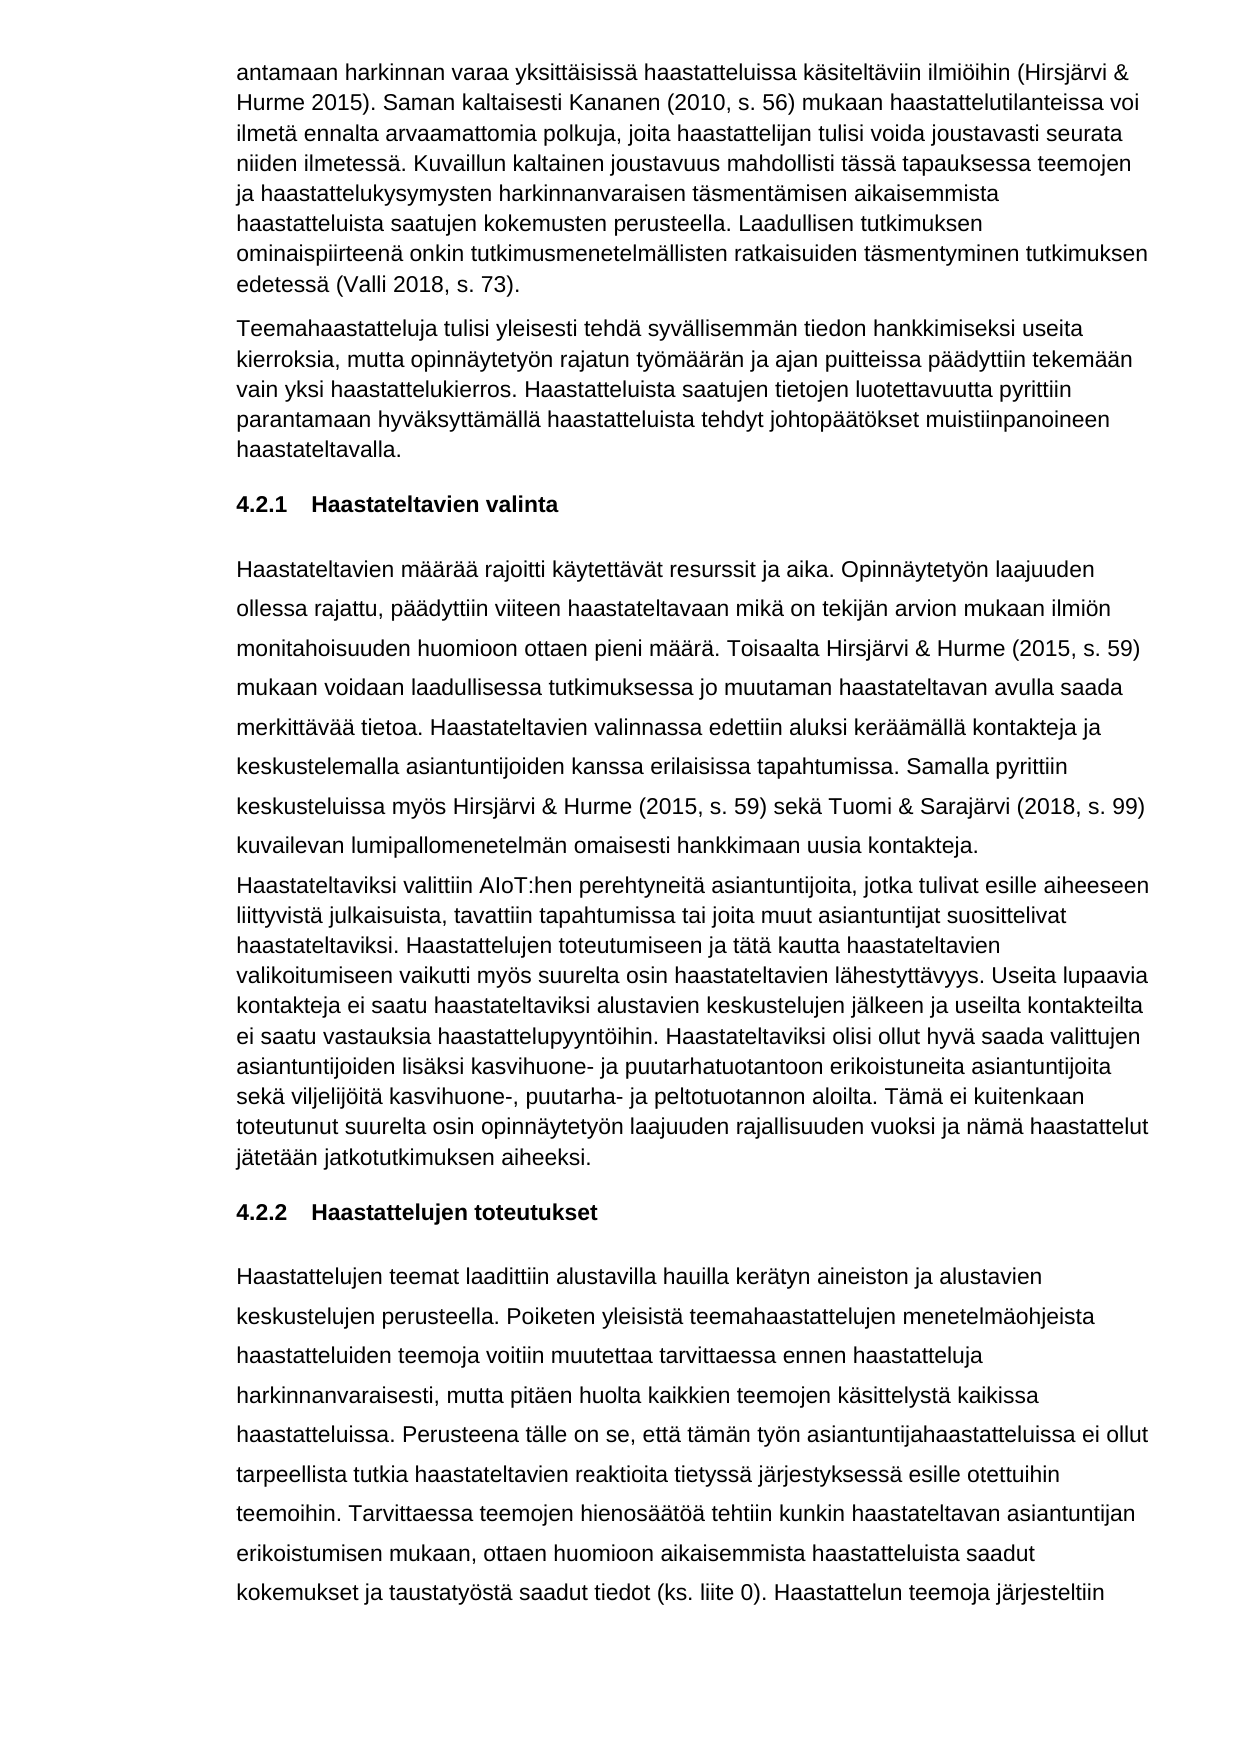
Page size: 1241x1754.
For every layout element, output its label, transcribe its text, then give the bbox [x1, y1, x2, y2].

text Haastateltaviksi valittiin AIoT:hen perehtyneitä asiantuntijoita, jotka tulivat esille aiheeseen liittyvistä julkaisuista, tavattiin tapahtumissa tai joita muut asiantuntijat suosittelivat haastateltaviksi. Haastattelujen toteutumiseen ja tätä kautta haastateltavien valikoitumiseen vaikutti myös suurelta osin haastateltavien lähestyttävyys. Useita lupaavia kontakteja ei saatu haastateltaviksi alustavien keskustelujen jälkeen ja useilta kontakteilta ei saatu vastauksia haastattelupyyntöihin. Haastateltaviksi olisi ollut hyvä saada valittujen asiantuntijoiden lisäksi kasvihuone- ja puutarhatuotantoon erikoistuneita asiantuntijoita sekä viljelijöitä kasvihuone-, puutarha- ja peltotuotannon aloilta. Tämä ei kuitenkaan toteutunut suurelta osin opinnäytetyön laajuuden rajallisuuden vuoksi ja nämä haastattelut jätetään jatkotutkimuksen aiheeksi. [236, 872, 1152, 1170]
text Teemahaastatteluja tulisi yleisesti tehdä syvällisemmän tiedon hankkimiseksi useita kierroksia, mutta opinnäytetyön rajatun työmäärän ja ajan puitteissa päädyttiin tekemään vain yksi haastattelukierros. Haastatteluista saatujen tietojen luotettavuutta pyrittiin parantamaan hyväksyttämällä haastatteluista tehdyt johtopäätökset muistiinpanoineen haastateltavalla. [236, 315, 1152, 462]
subtitle Haastattelujen toteutukset [236, 1199, 1152, 1225]
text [236, 59, 1152, 297]
subtitle Haastateltavien valinta [236, 491, 1152, 518]
